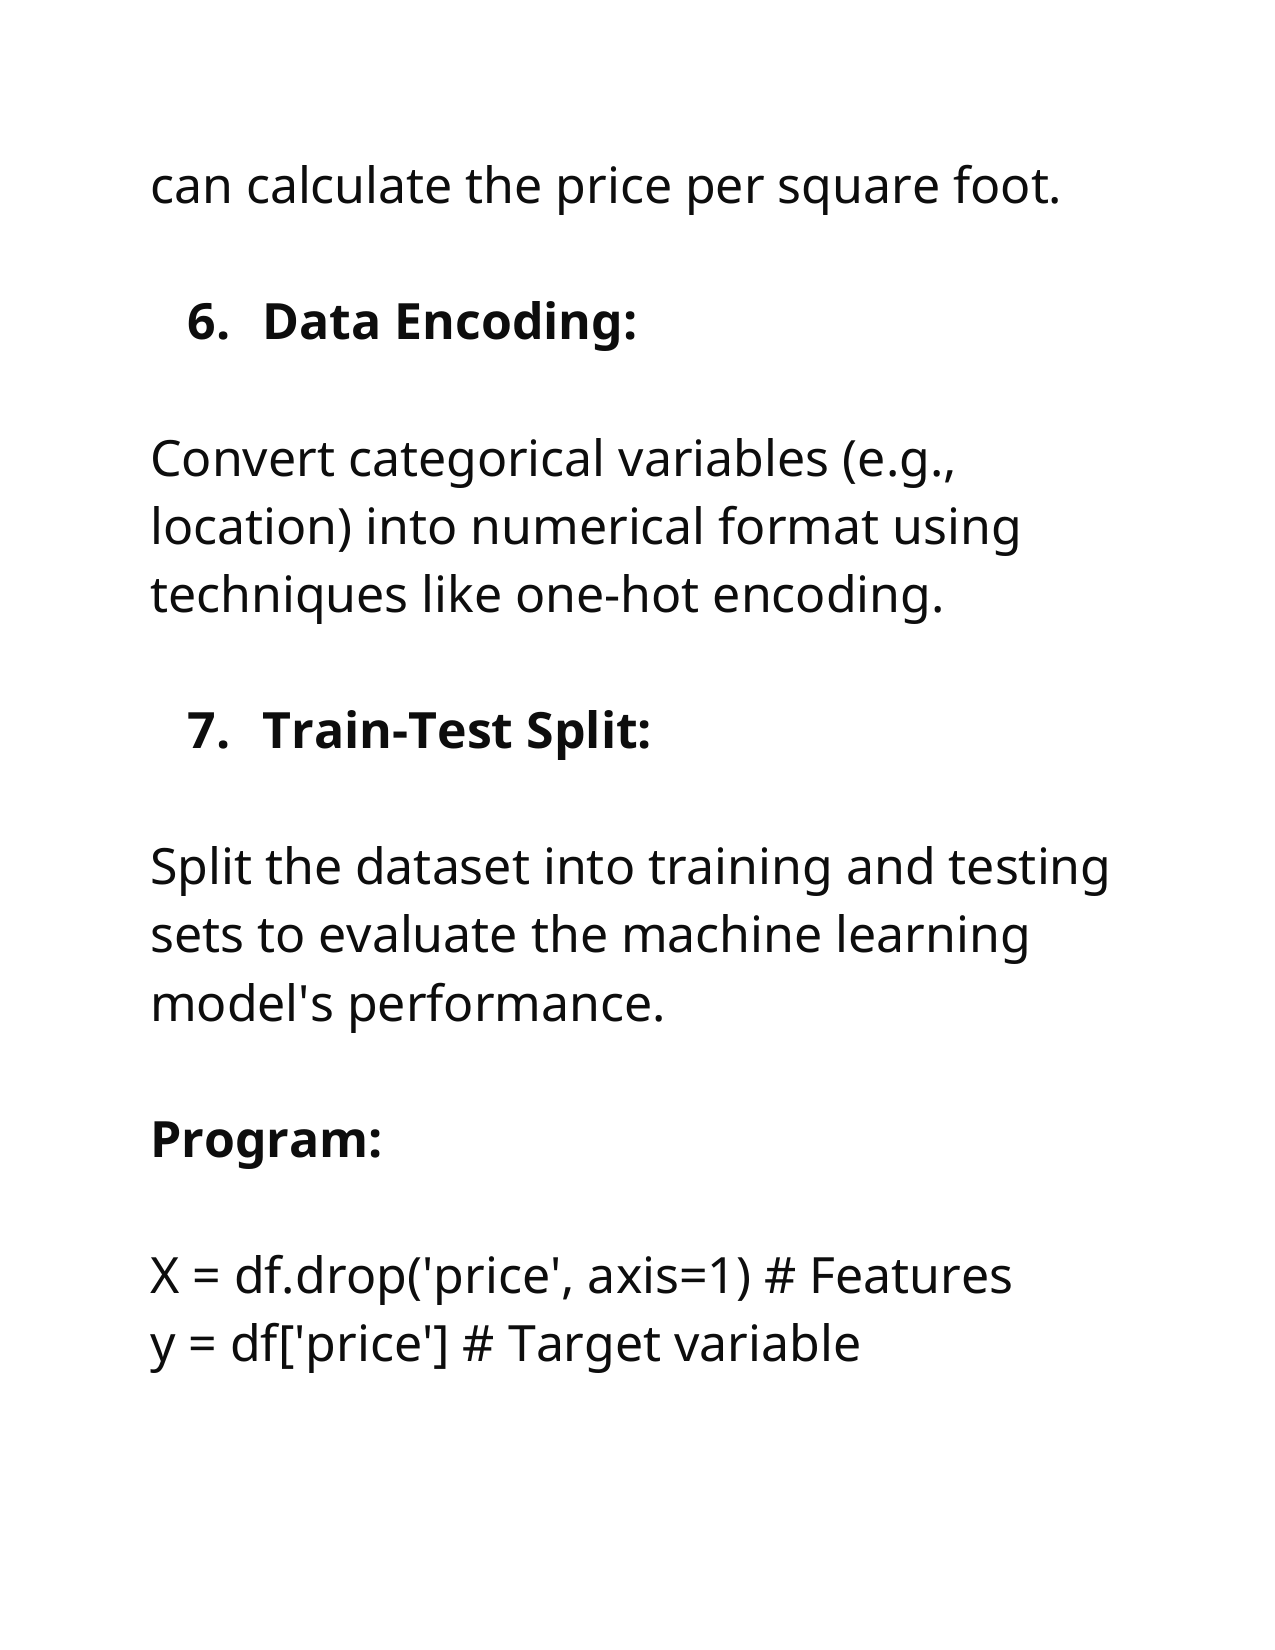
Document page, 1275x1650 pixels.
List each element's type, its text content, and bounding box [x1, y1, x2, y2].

text can calculate the price per square foot. [150, 150, 1125, 218]
list Data Encoding: [187, 286, 1125, 354]
text y = df['price'] # Target variable [150, 1308, 1125, 1376]
text X = df.drop('price', axis=1) # Features [150, 1240, 1125, 1308]
text Convert categorical variables (e.g., location) into numerical format using techniques like one-hot encoding. [150, 422, 1125, 627]
text Split the dataset into training and testing sets to evaluate the machine learning model's performance. [150, 831, 1125, 1036]
list Train-Test Split: [187, 695, 1125, 763]
text Program: [150, 1104, 1125, 1172]
